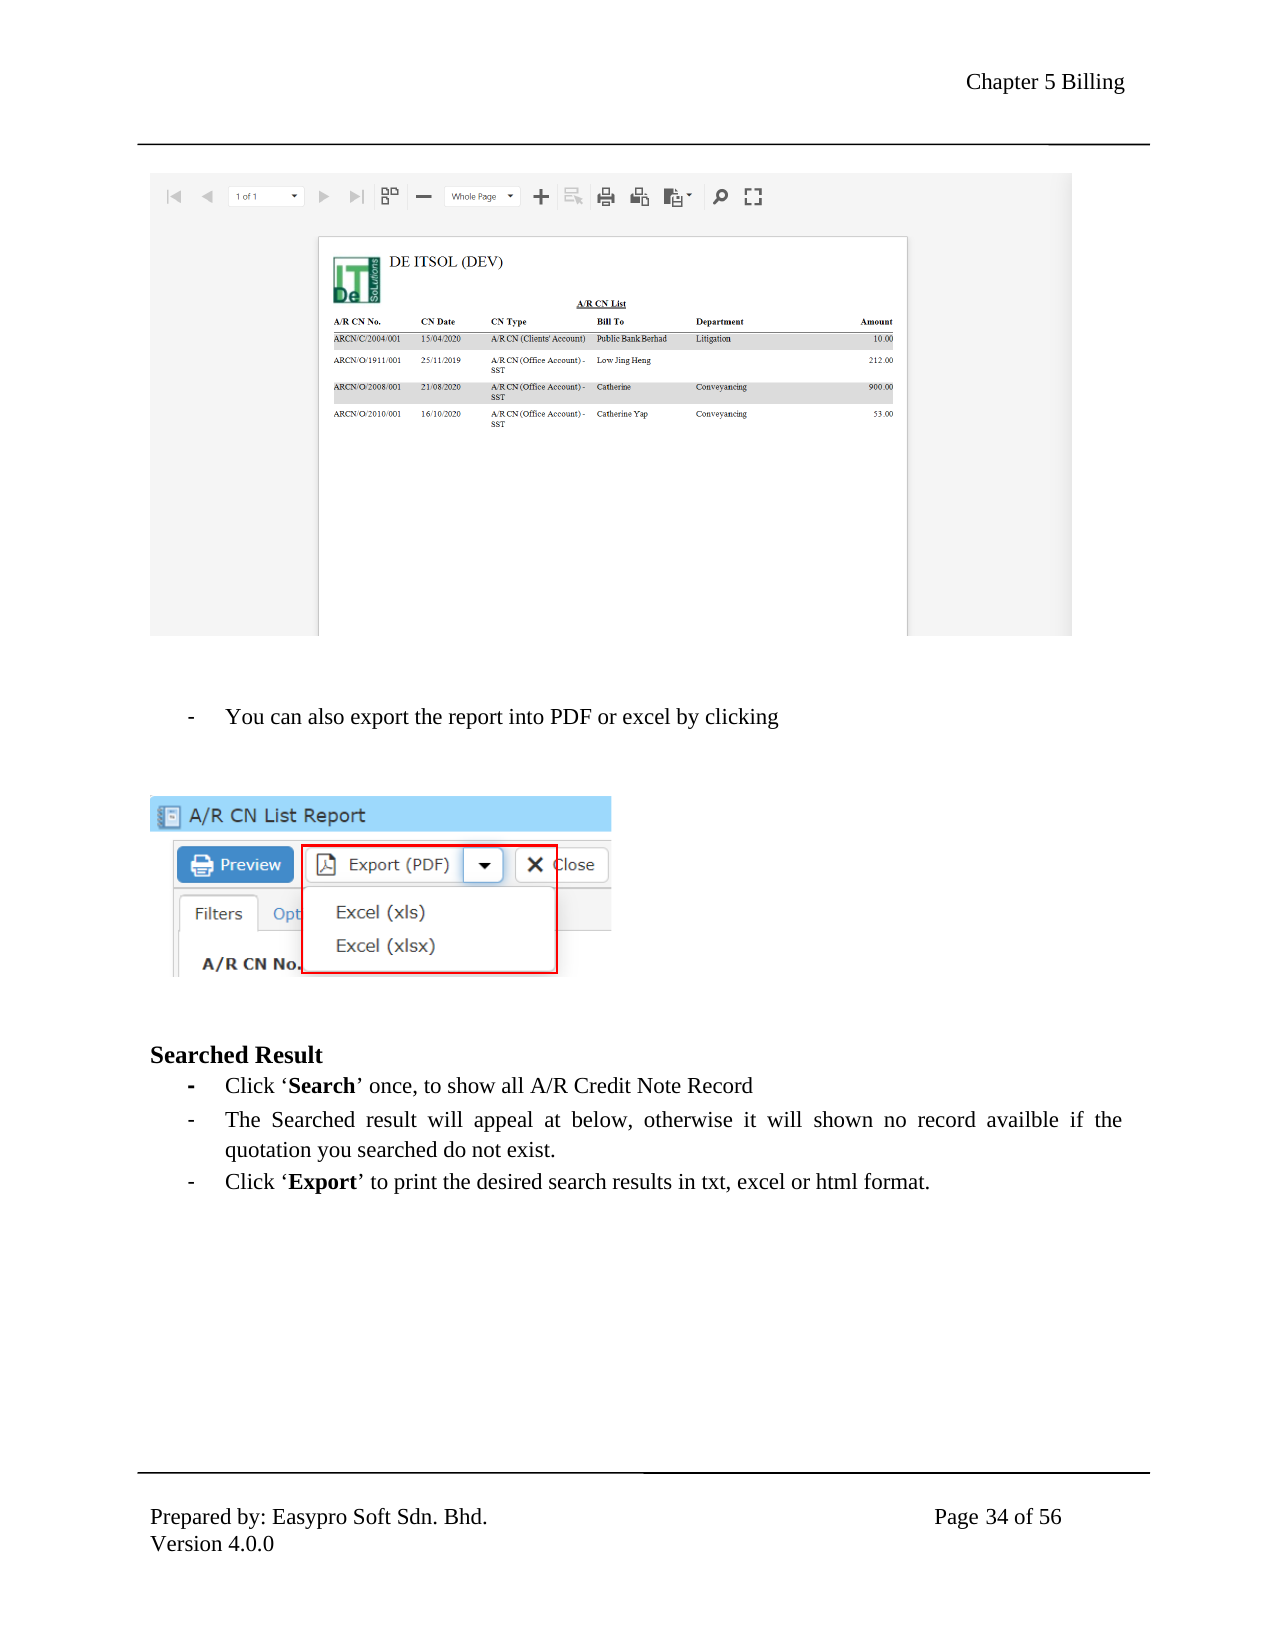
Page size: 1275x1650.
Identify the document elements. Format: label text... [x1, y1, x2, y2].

list You can also export the report into PDF or excel by clicking [187, 700, 1125, 731]
picture [150, 173, 1072, 636]
list Click ‘Search’ once, to show all A/R Credit Note Record [187, 1069, 1125, 1101]
list The Searched result will appeal at below, otherwise it will shown no record availble if the quotation you searched do not exist. [187, 1103, 1125, 1163]
list Click ‘Export’ to print the desired search results in txt, excel or html format. [187, 1165, 1125, 1196]
text Searched Result [150, 1041, 1125, 1069]
picture [150, 795, 612, 977]
